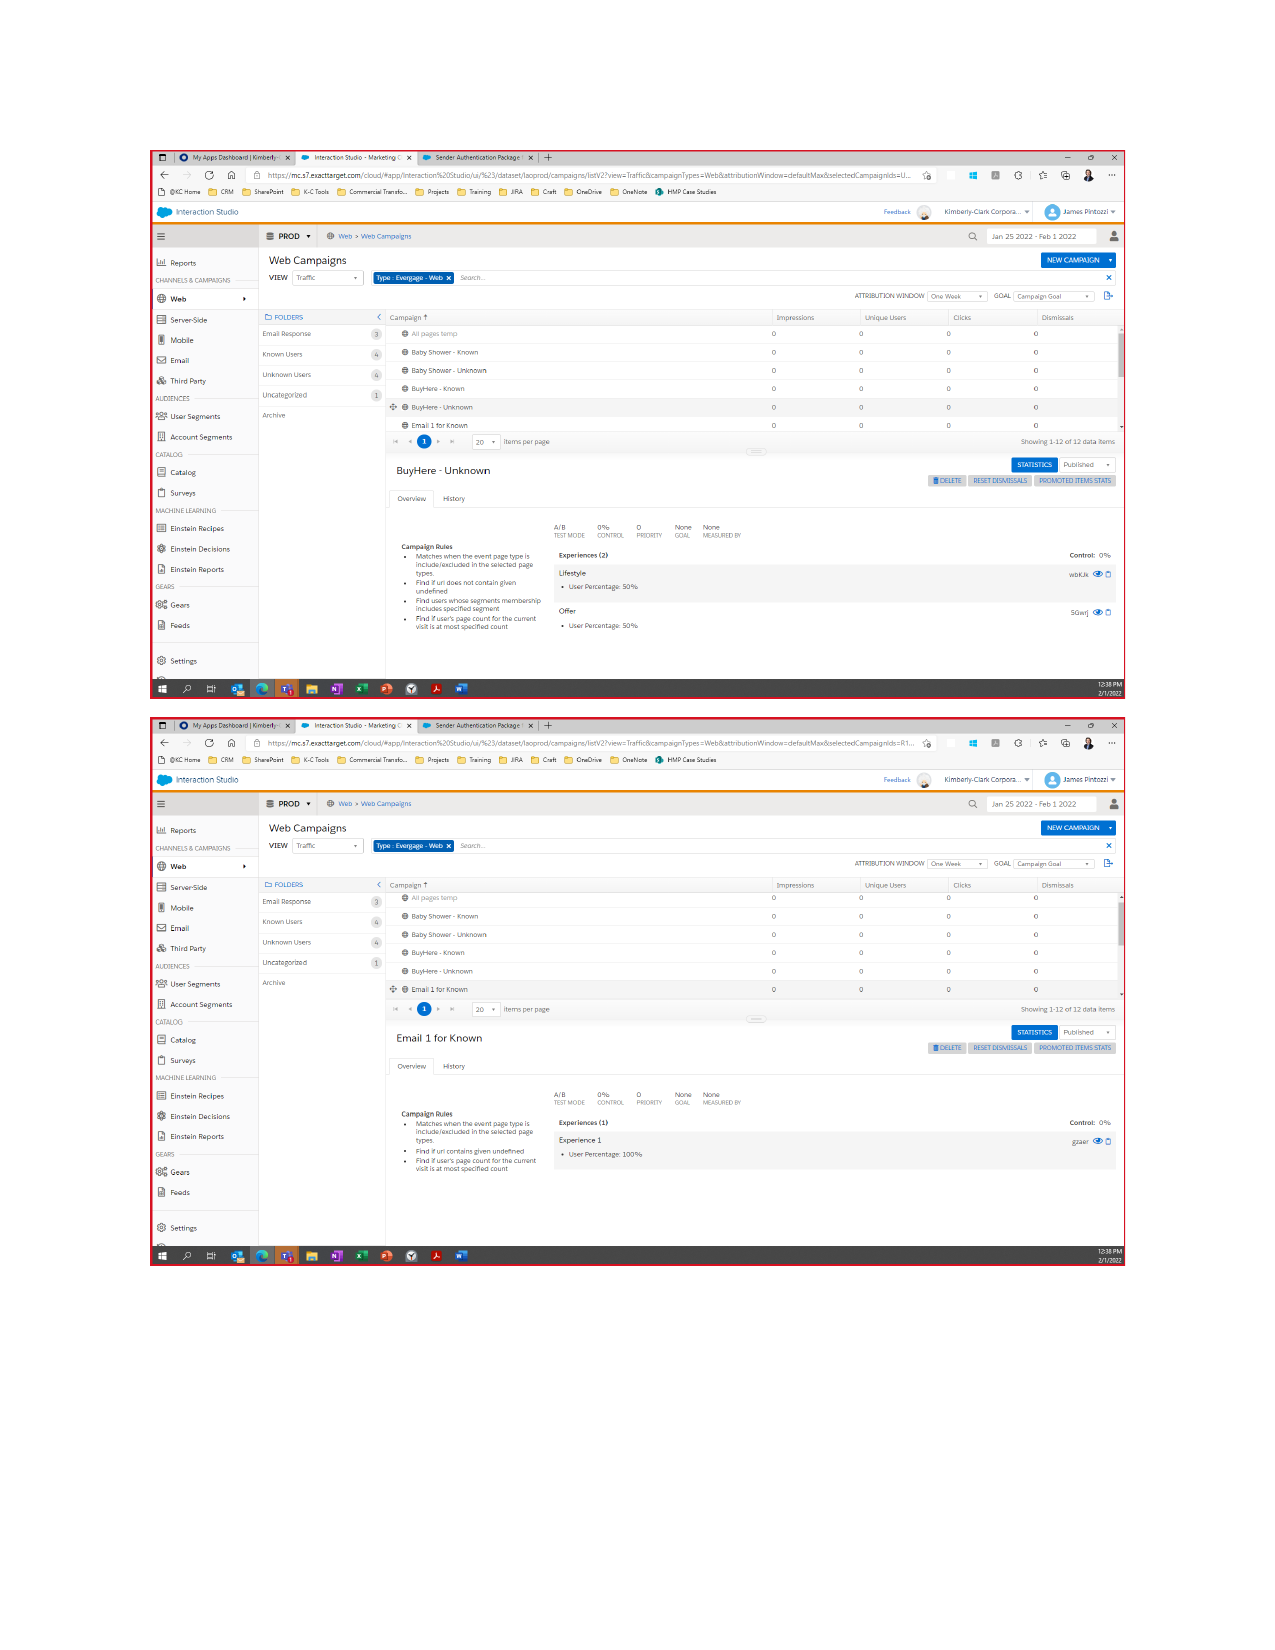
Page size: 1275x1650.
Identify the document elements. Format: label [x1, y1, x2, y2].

picture [150, 717, 1125, 1266]
picture [150, 150, 1125, 699]
